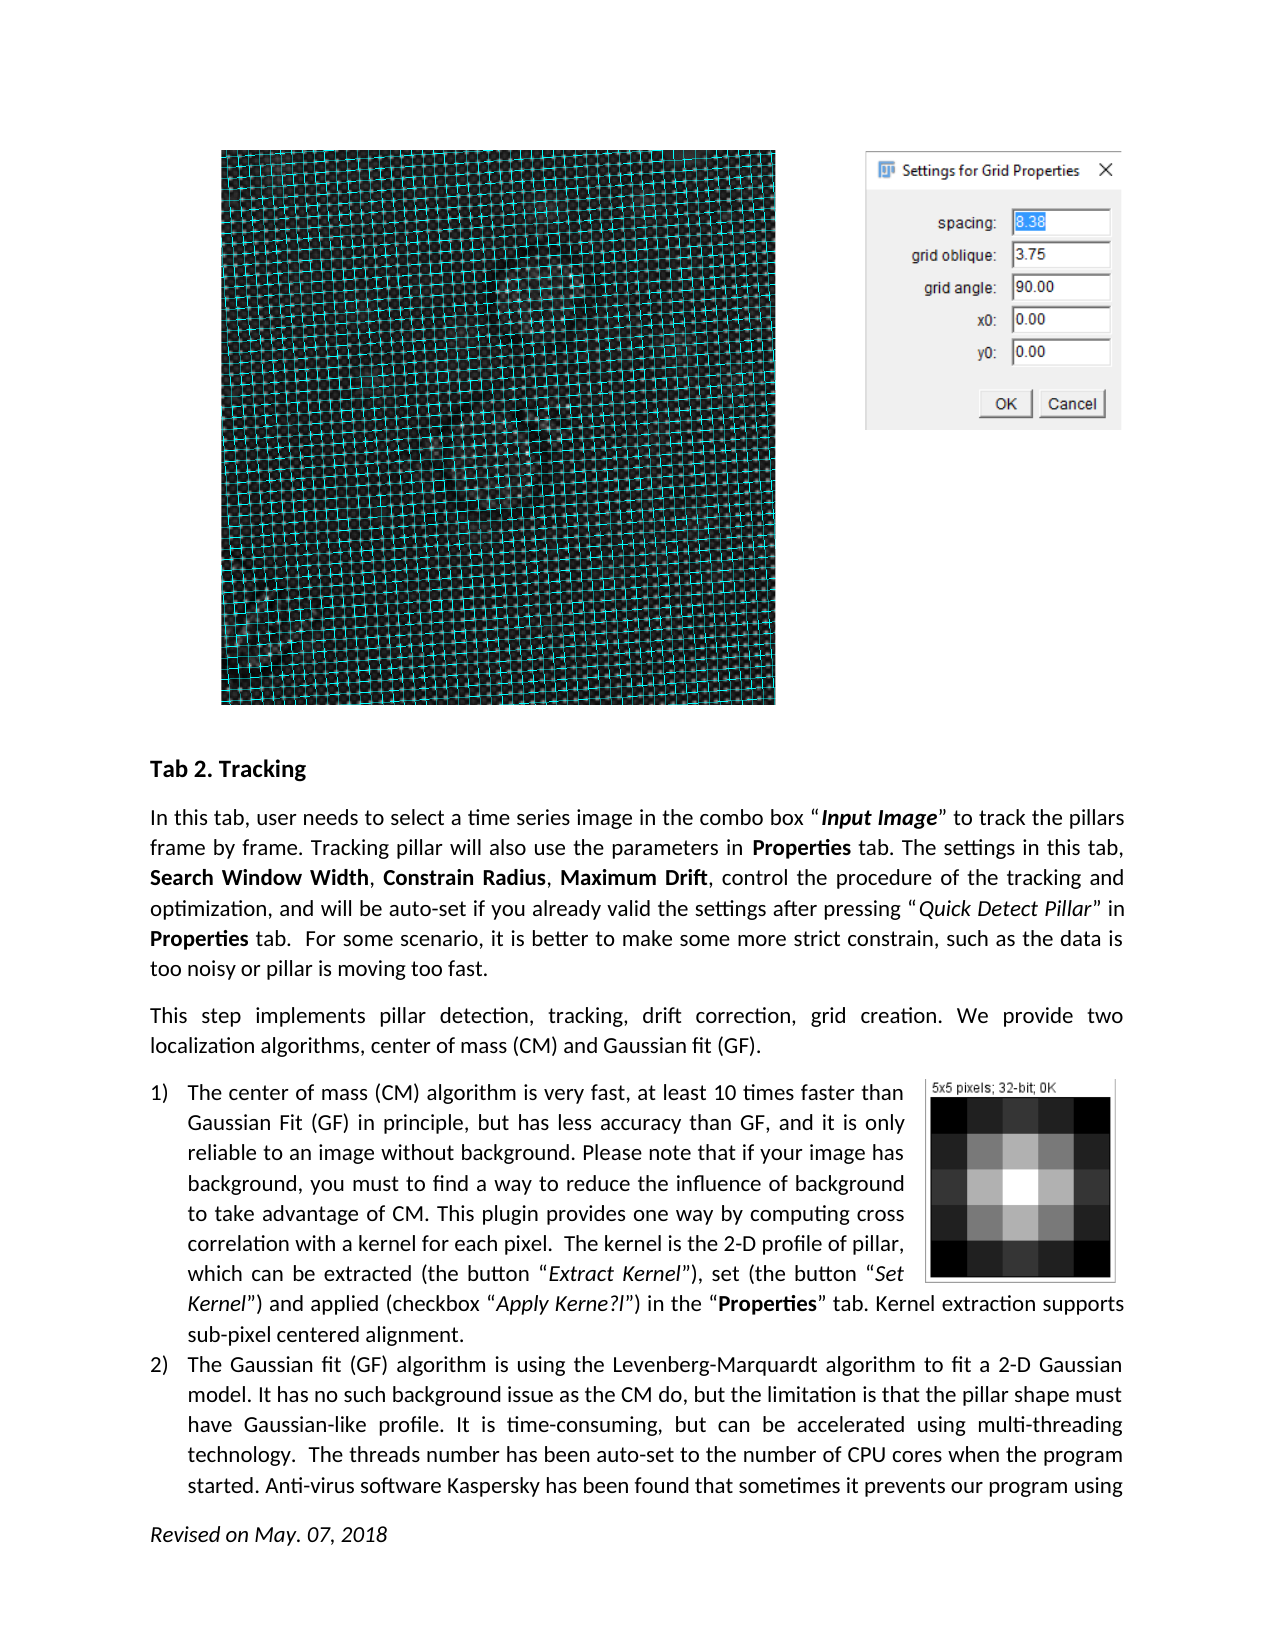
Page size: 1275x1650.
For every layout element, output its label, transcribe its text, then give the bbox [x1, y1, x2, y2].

picture [865, 151, 1122, 430]
list The center of mass (CM) algorithm is very fast, at least 10 times faster than Gaussian Fit (GF) in principle, but has less accuracy than GF, and it is only reliable to an image without background. Please note that if your image has background, you must to find a way to reduce the influence of background to take advantage of CM. This plugin provides one way by computing cross correlation with a kernel for each pixel. The kernel is the 2-D profile of pillar, which can be extracted (the button “Extract Kernel”), set (the button “Set Kernel”) and applied (checkbox “Apply Kerne?l”) in the “Properties” tab. Kernel extraction supports sub-pixel centered alignment. [150, 1078, 1125, 1348]
picture [221, 150, 776, 705]
text Tab 2. Tracking [150, 723, 1125, 784]
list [150, 1350, 1125, 1499]
text This step implements pillar detection, tracking, drift correction, grid creation. We provide two localization algorithms, center of mass (CM) and Gaussian fit (GF). [150, 1001, 1125, 1059]
picture [925, 1079, 1116, 1283]
text In this tab, user needs to select a time series image in the combo box “Input Image” to track the pillars frame by frame. Tracking pillar will also use the parameters in Properties tab. The settings in this tab, Search Window Width, Constrain Radius, Maximum Drift, control the procedure of the tracking and optimization, and will be auto-set if you already valid the settings after pressing “Quick Detect Pillar” in Properties tab. For some scenario, it is better to make some more strict constrain, such as the data is too noisy or pillar is moving too fast. [150, 803, 1125, 982]
